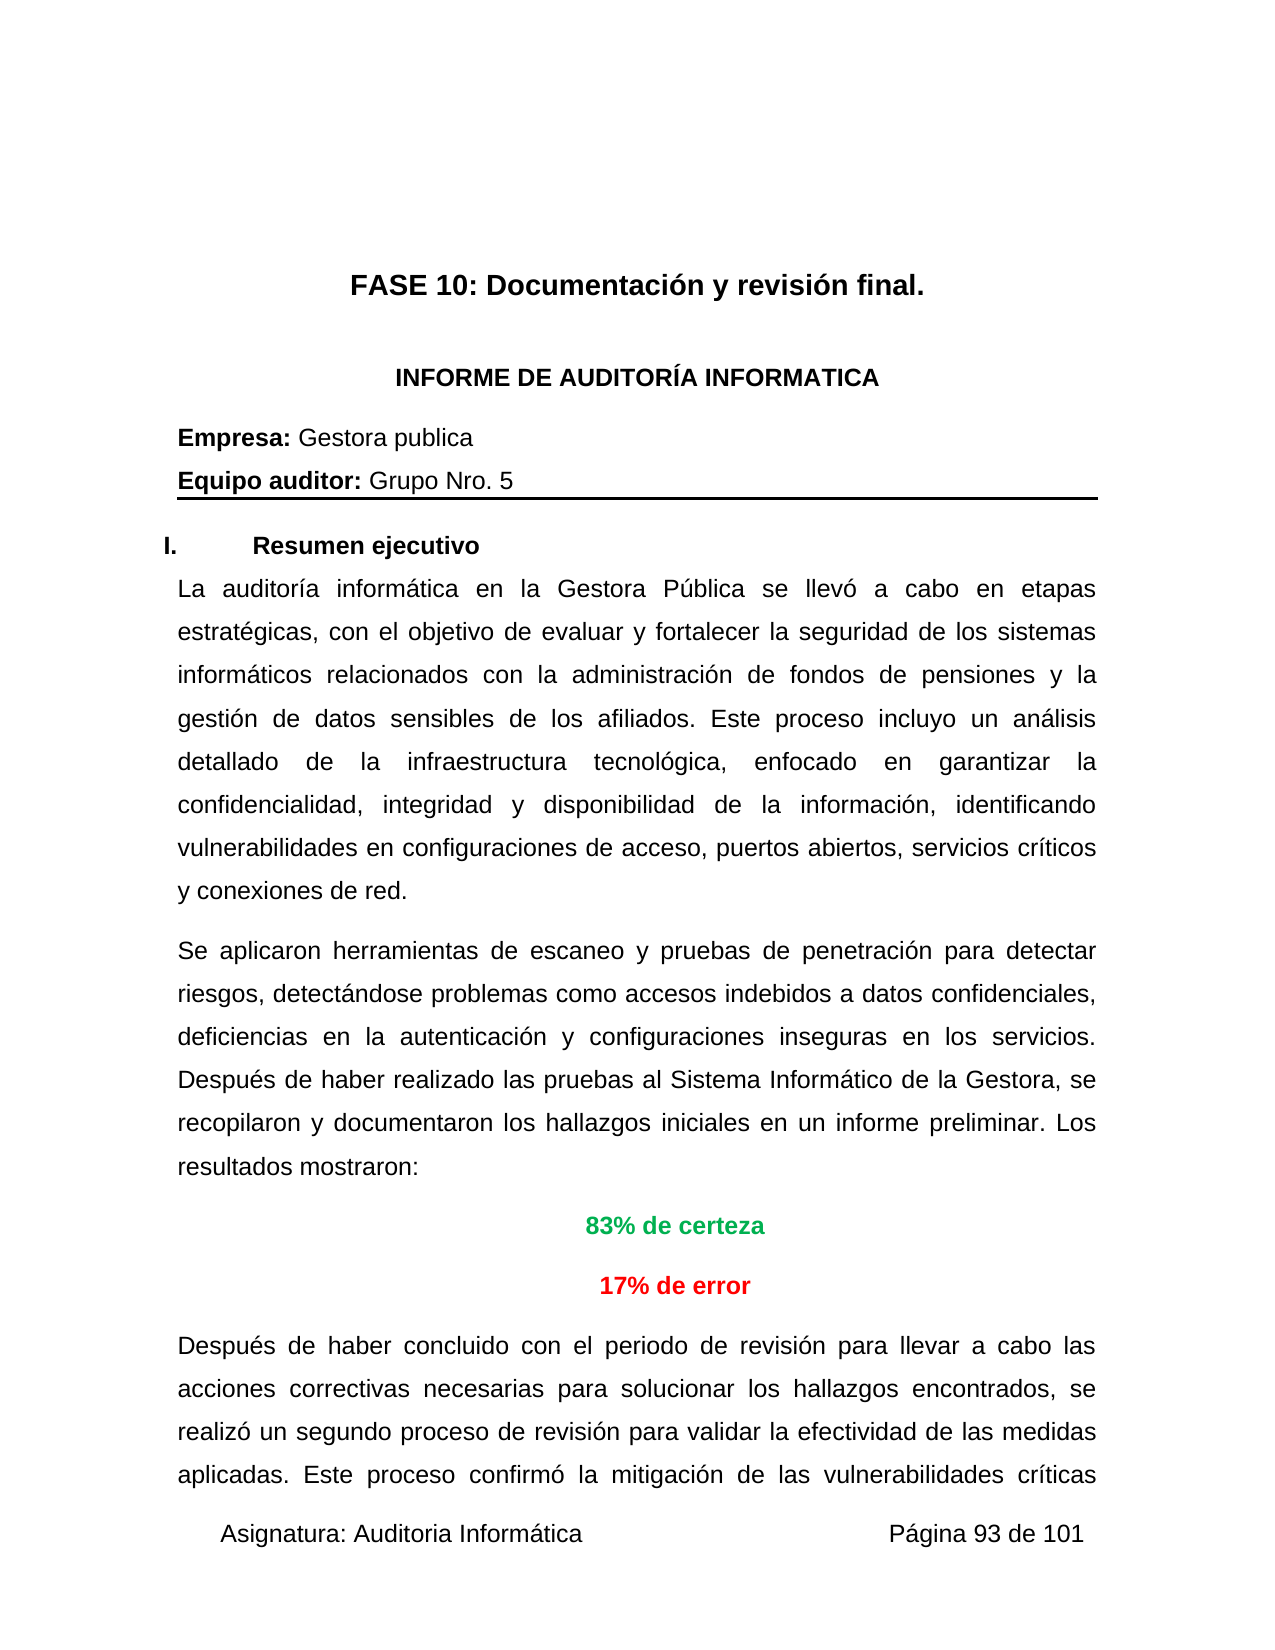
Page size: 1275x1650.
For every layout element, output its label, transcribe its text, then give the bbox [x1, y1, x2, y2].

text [177, 1331, 1098, 1489]
text 17% de error [252, 1271, 1098, 1300]
text Equipo auditor: Grupo Nro. 5 [177, 466, 1098, 497]
text La auditoría informática en la Gestora Pública se llevó a cabo en etapas estratégicas, con el objetivo de evaluar y fortalecer la seguridad de los sistemas informáticos relacionados con la administración de fondos de pensiones y la gestión de datos sensibles de los afiliados. Este proceso incluyo un análisis detallado de la infraestructura tecnológica, enfocado en garantizar la confidencialidad, integridad y disponibilidad de la información, identificando vulnerabilidades en configuraciones de acceso, puertos abiertos, servicios críticos y conexiones de red. [177, 574, 1098, 905]
text INFORME DE AUDITORÍA INFORMATICA [177, 363, 1098, 392]
list Resumen ejecutivo [177, 531, 1098, 560]
subtitle FASE 10: Documentación y revisión final. [177, 268, 1098, 302]
text Empresa: Gestora publica [177, 423, 1098, 452]
text Se aplicaron herramientas de escaneo y pruebas de penetración para detectar riesgos, detectándose problemas como accesos indebidos a datos confidenciales, deficiencias en la autenticación y configuraciones inseguras en los servicios. Después de haber realizado las pruebas al Sistema Informático de la Gestora, se recopilaron y documentaron los hallazgos iniciales en un informe preliminar. Los resultados mostraron: [177, 936, 1098, 1180]
text 83% de certeza [252, 1211, 1098, 1240]
